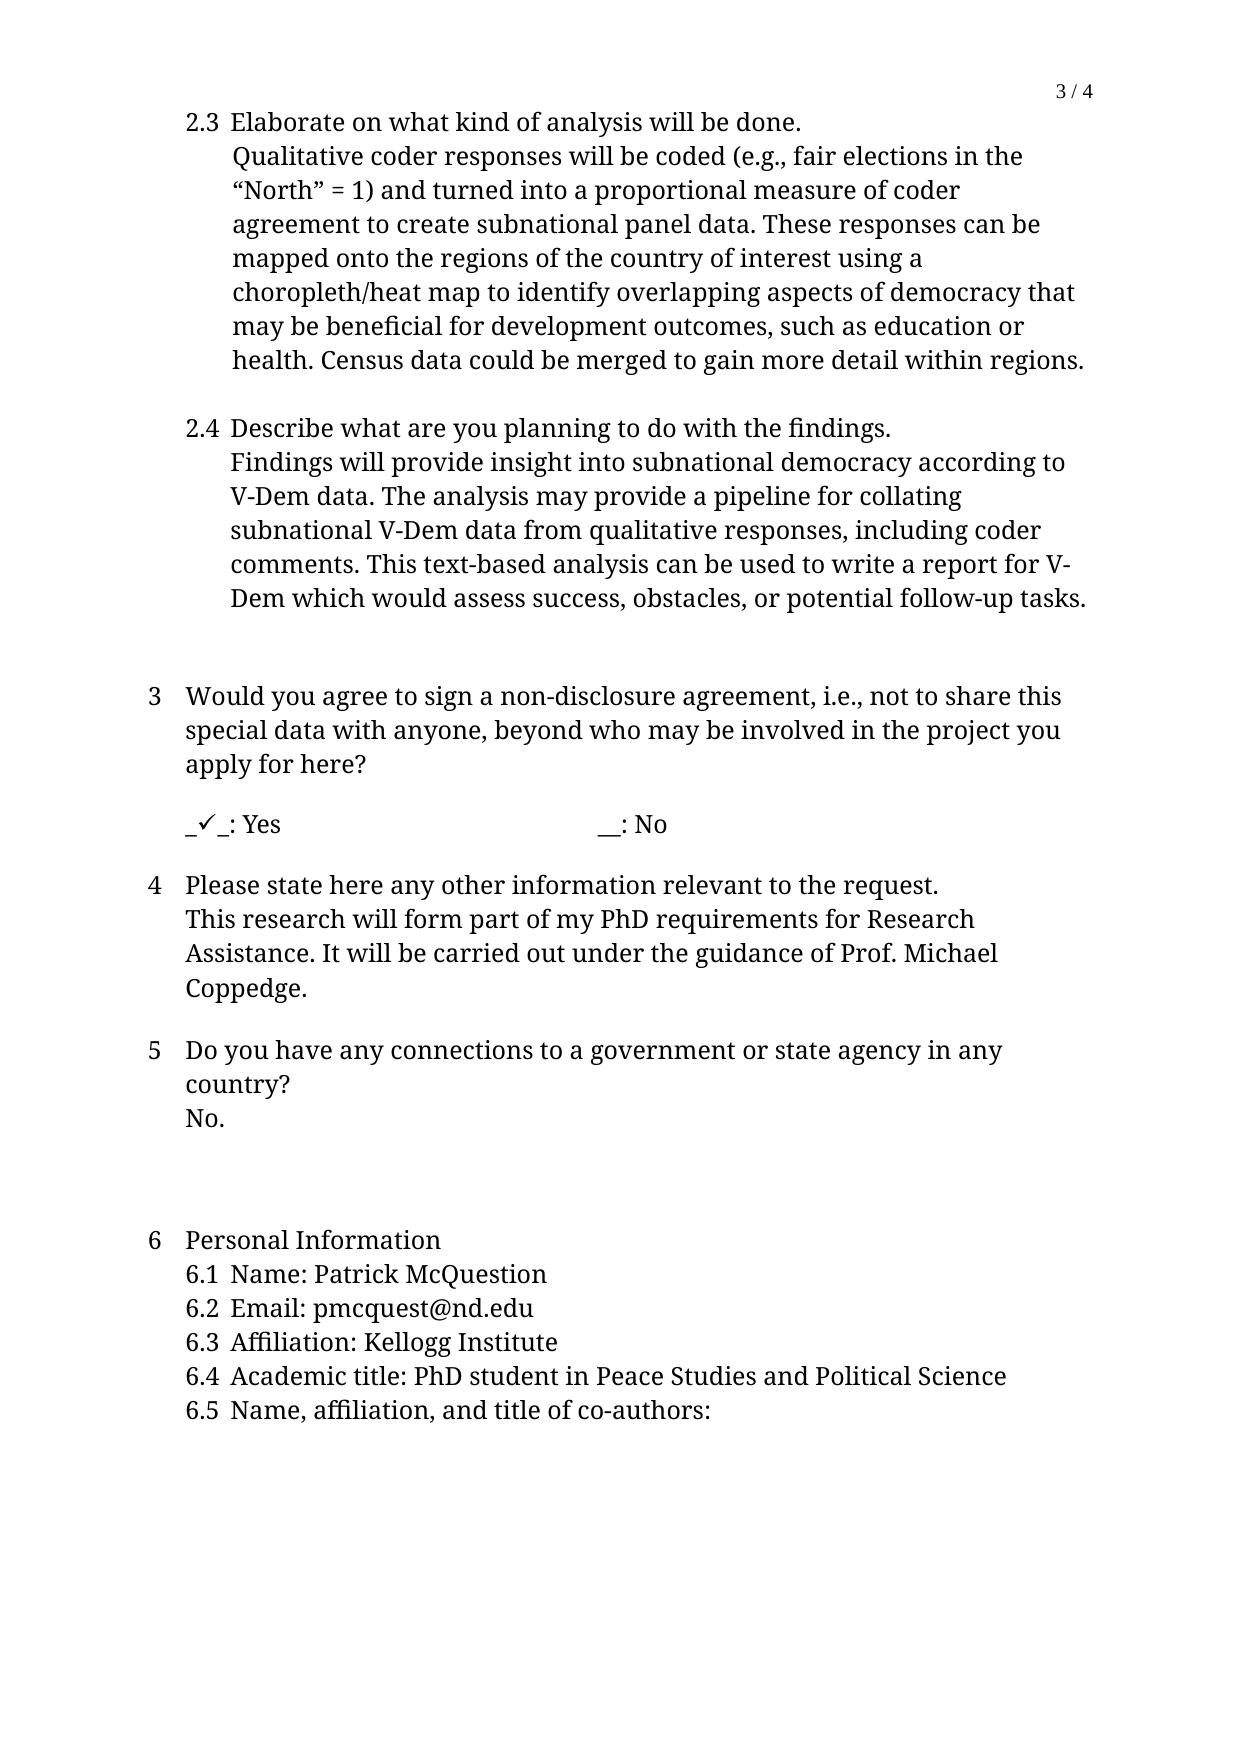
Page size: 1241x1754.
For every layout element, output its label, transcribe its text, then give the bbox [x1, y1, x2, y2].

list Email: pmcquest@nd.edu [185, 1291, 1092, 1325]
list Personal Information [148, 1223, 1092, 1257]
list Would you agree to sign a non-disclosure agreement, i.e., not to share this special data with anyone, beyond who may be involved in the project you apply for here? [148, 678, 1092, 781]
text __: Yes __: No [185, 810, 974, 839]
list Academic title: PhD student in Peace Studies and Political Science [185, 1359, 1092, 1393]
list Affiliation: Kellogg Institute [185, 1325, 1092, 1359]
list Please state here any other information relevant to the request. This research will form part of my PhD requirements for Research Assistance. It will be carried out under the guidance of Prof. Michael Coppedge. [148, 868, 1092, 1033]
list No. [185, 1101, 1092, 1135]
list Do you have any connections to a government or state agency in any country? [148, 1033, 1092, 1101]
list Findings will provide insight into subnational democracy according to V-Dem data. The analysis may provide a pipeline for collating subnational V-Dem data from qualitative responses, including coder comments. This text-based analysis can be used to write a report for V-Dem which would assess success, obstacles, or potential follow-up tasks. [230, 445, 1092, 615]
list Elaborate on what kind of analysis will be done. [185, 104, 1092, 138]
list Qualitative coder responses will be coded (e.g., fair elections in the “North” = 1) and turned into a proportional measure of coder agreement to create subnational panel data. These responses can be mapped onto the regions of the country of interest using a choropleth/heat map to identify overlapping aspects of democracy that may be beneficial for development outcomes, such as education or health. Census data could be merged to gain more detail within regions. [232, 138, 1092, 377]
list Describe what are you planning to do with the findings. [185, 411, 1092, 445]
list Name: Patrick McQuestion [185, 1257, 1092, 1291]
list Name, affiliation, and title of co-authors: [185, 1393, 1092, 1427]
